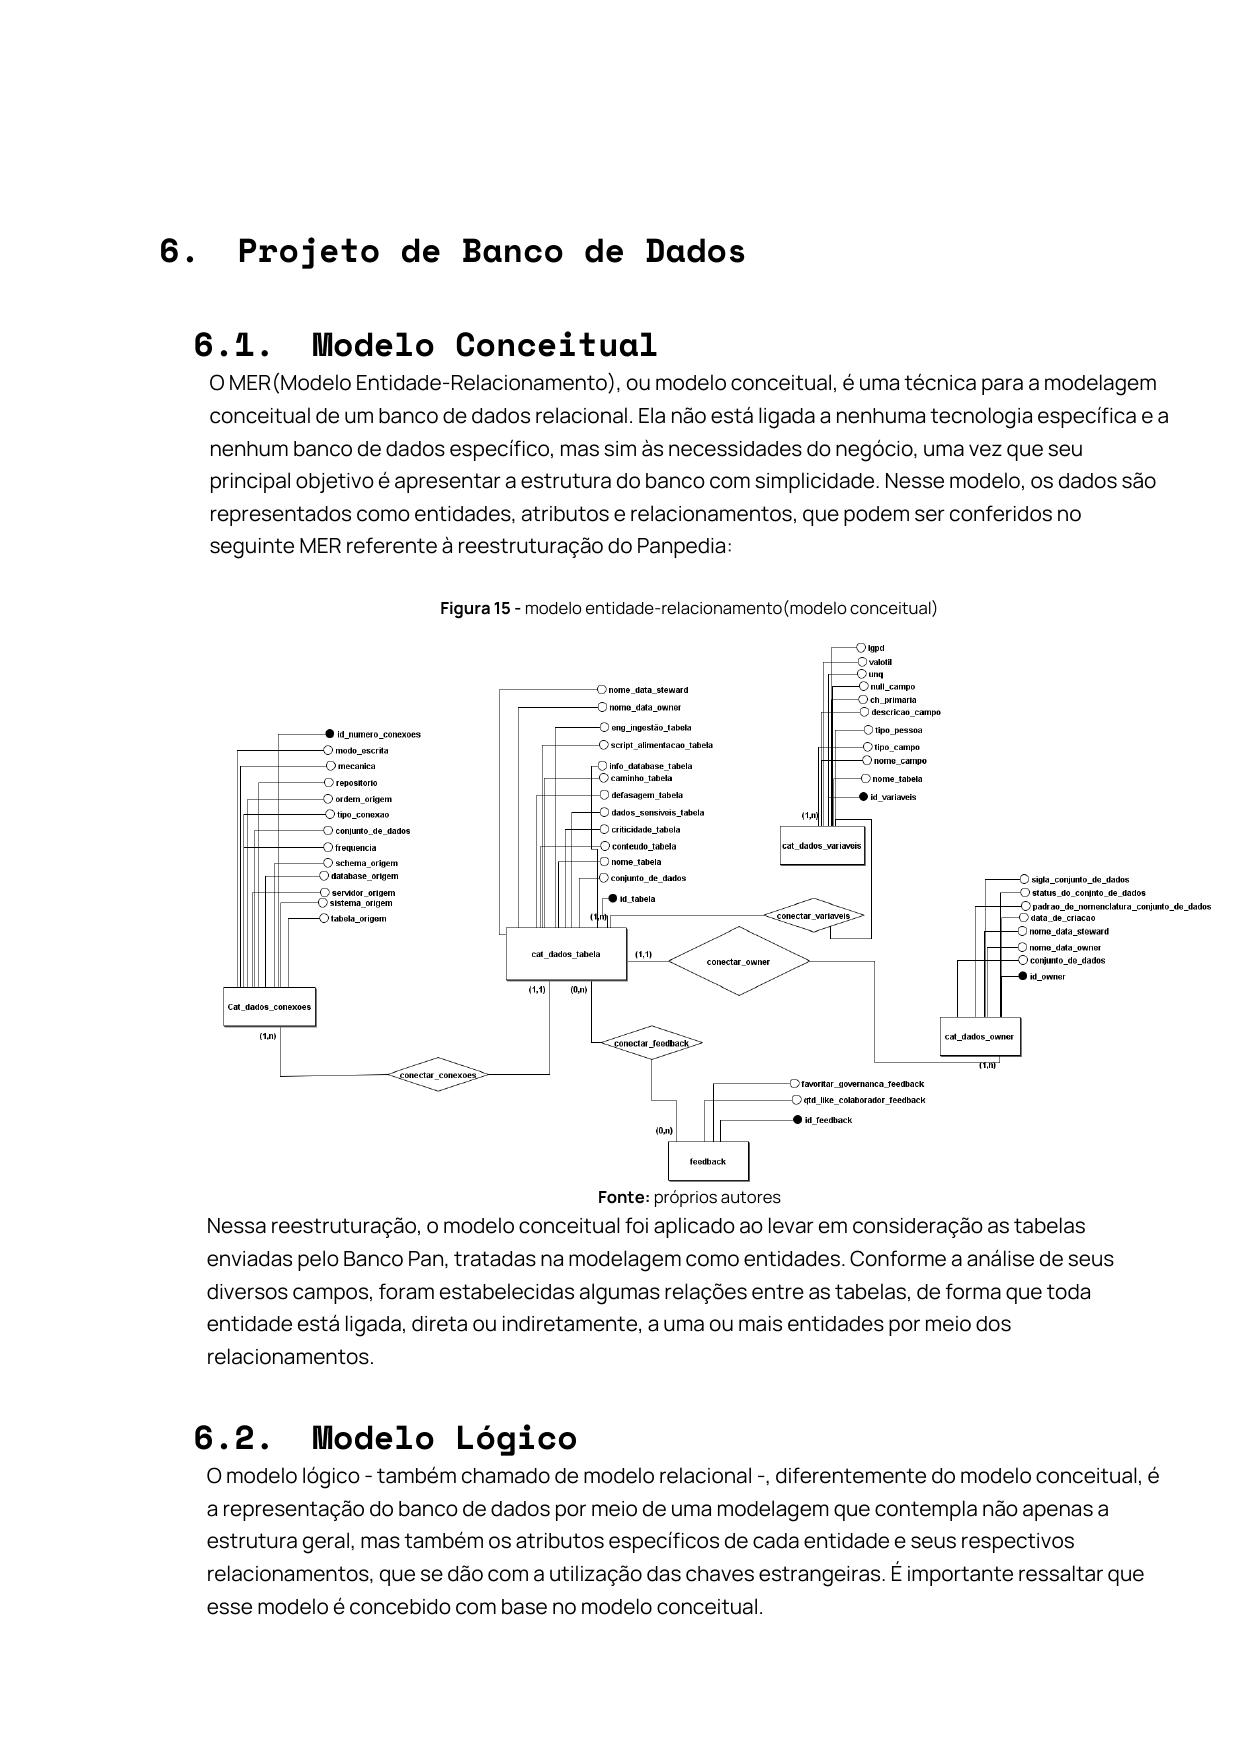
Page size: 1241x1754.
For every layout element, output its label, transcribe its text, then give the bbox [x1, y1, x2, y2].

subtitle Modelo Lógico [275, 1412, 1170, 1462]
text O MER(Modelo Entidade-Relacionamento), ou modelo conceitual, é uma técnica para a modelagem conceitual de um banco de dados relacional. Ela não está ligada a nenhuma tecnologia específica e a nenhum banco de dados específico, mas sim às necessidades do negócio, uma vez que seu principal objetivo é apresentar a estrutura do banco com simplicidade. Nesse modelo, os dados são representados como entidades, atributos e relacionamentos, que podem ser conferidos no seguinte MER referente à reestruturação do Panpedia: [209, 369, 1170, 560]
text Nessa reestruturação, o modelo conceitual foi aplicado ao levar em consideração as tabelas enviadas pelo Banco Pan, tratadas na modelagem como entidades. Conforme a análise de seus diversos campos, foram estabelecidas algumas relações entre as tabelas, de forma que toda entidade está ligada, direta ou indiretamente, a uma ou mais entidades por meio dos relacionamentos. [207, 1212, 1170, 1371]
text O modelo lógico - também chamado de modelo relacional -, diferentemente do modelo conceitual, é a representação do banco de dados por meio de uma modelagem que contempla não apenas a estrutura geral, mas também os atributos específicos de cada entidade e seus respectivos relacionamentos, que se dão com a utilização das chaves estrangeiras. É importante ressaltar que esse modelo é concebido com base no modelo conceitual. [207, 1462, 1170, 1620]
picture [209, 623, 1217, 1183]
text Figura 15 - modelo entidade-relacionamento(modelo conceitual)Fonte: próprios autores [209, 597, 1170, 623]
subtitle Modelo Conceitual [275, 319, 1170, 369]
subtitle Projeto de Banco de Dados [200, 225, 1170, 274]
text Figura 15 - modelo entidade-relacionamento(modelo conceitual)Fonte: próprios autores [209, 1183, 1170, 1208]
